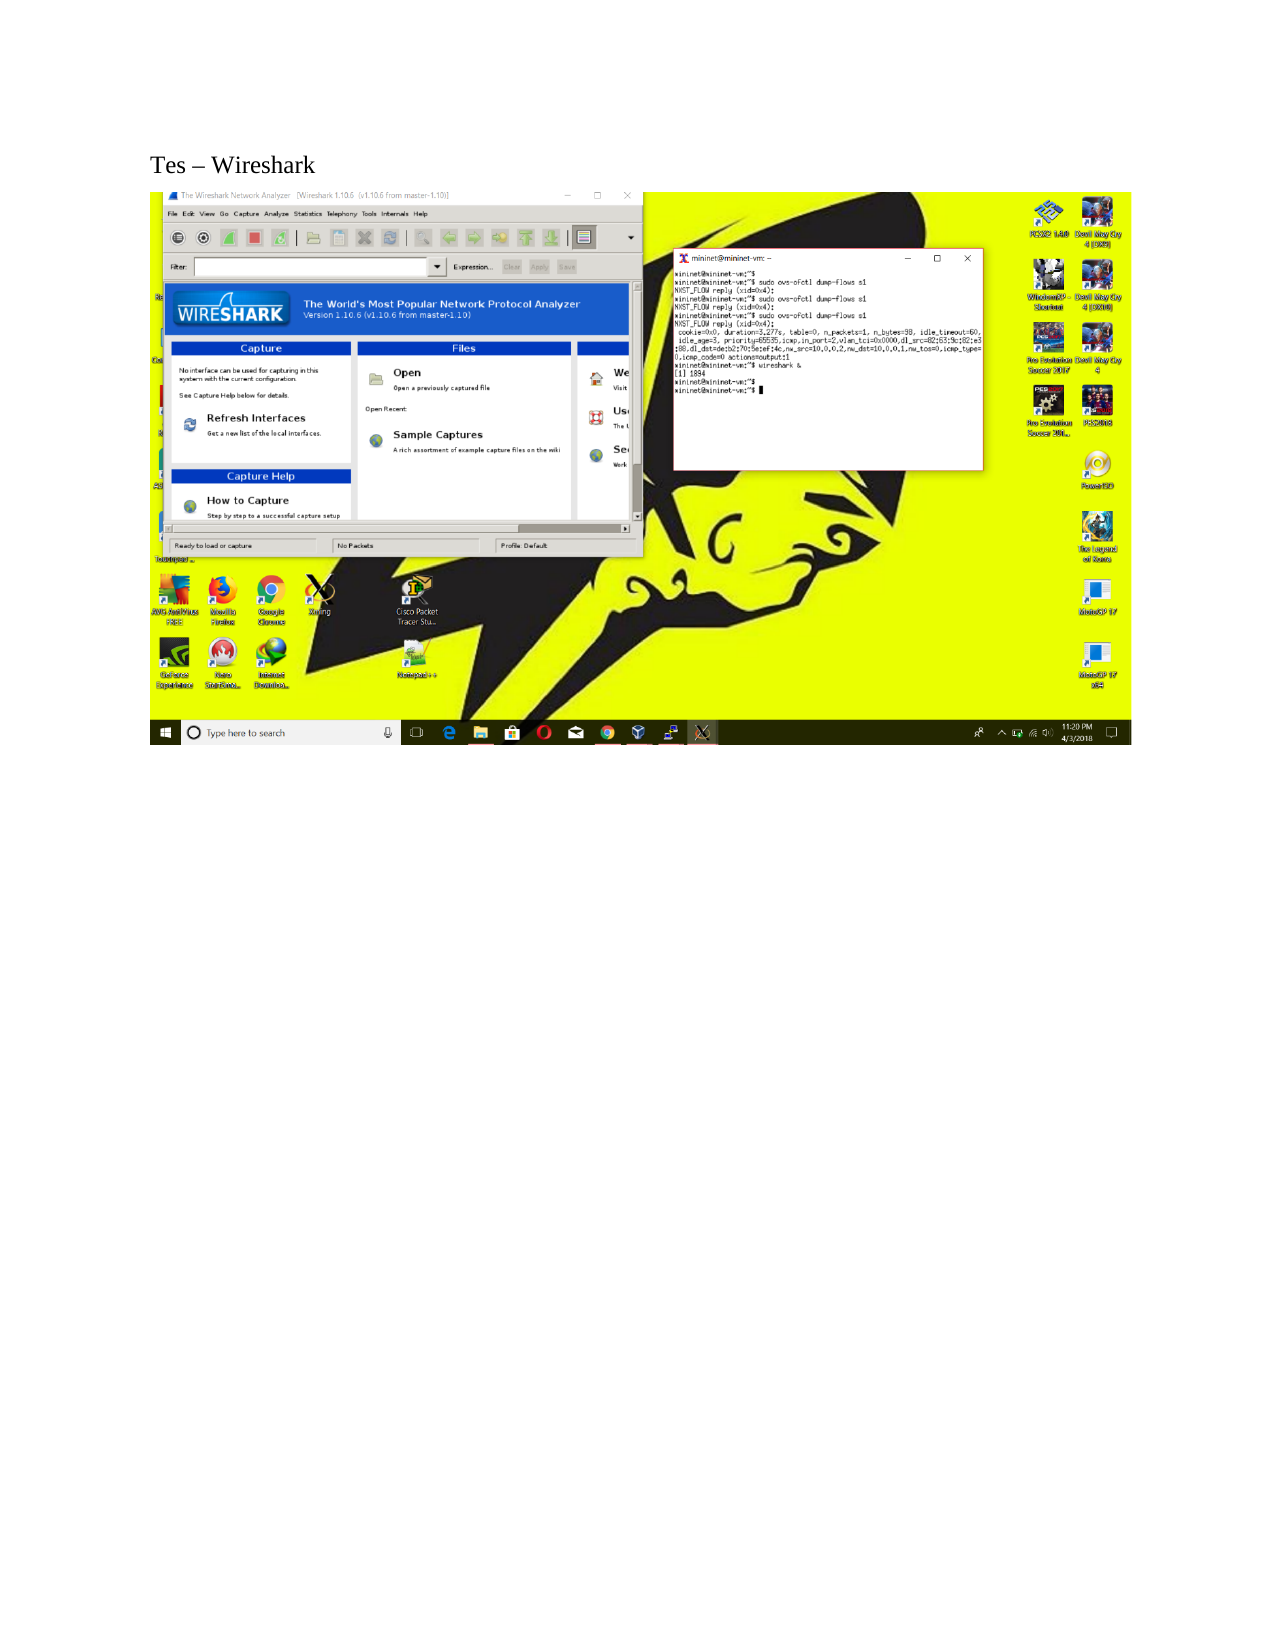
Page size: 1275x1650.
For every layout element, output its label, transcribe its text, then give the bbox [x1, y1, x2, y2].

picture [150, 192, 1132, 745]
text Tes – Wireshark [150, 150, 1131, 179]
